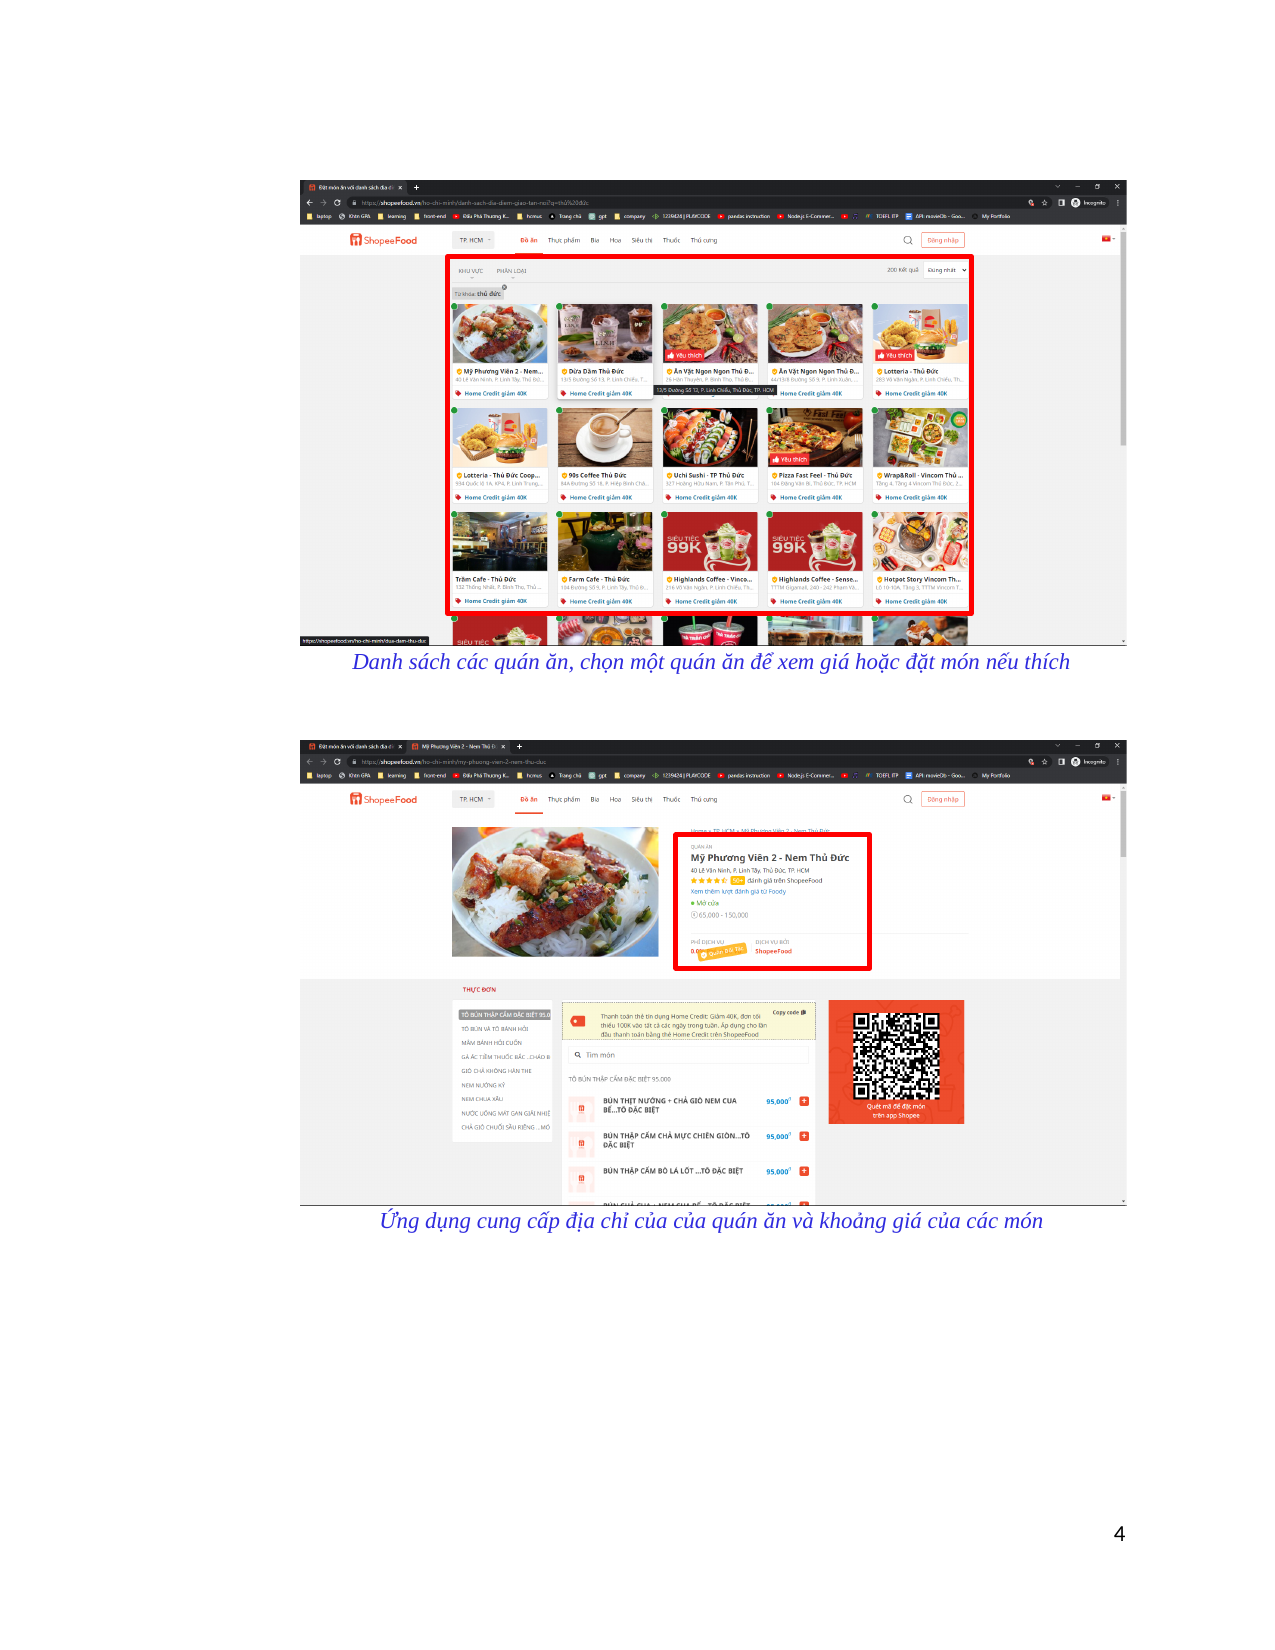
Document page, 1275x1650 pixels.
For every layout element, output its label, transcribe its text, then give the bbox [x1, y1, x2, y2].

picture [300, 740, 1127, 1206]
list Danh sách các quán ăn, chọn một quán ăn để xem giá hoặc đặt món nếu thích [300, 648, 1125, 674]
picture [300, 180, 1127, 646]
list Ứng dụng cung cấp địa chỉ của của quán ăn và khoảng giá của các món [300, 1207, 1125, 1234]
